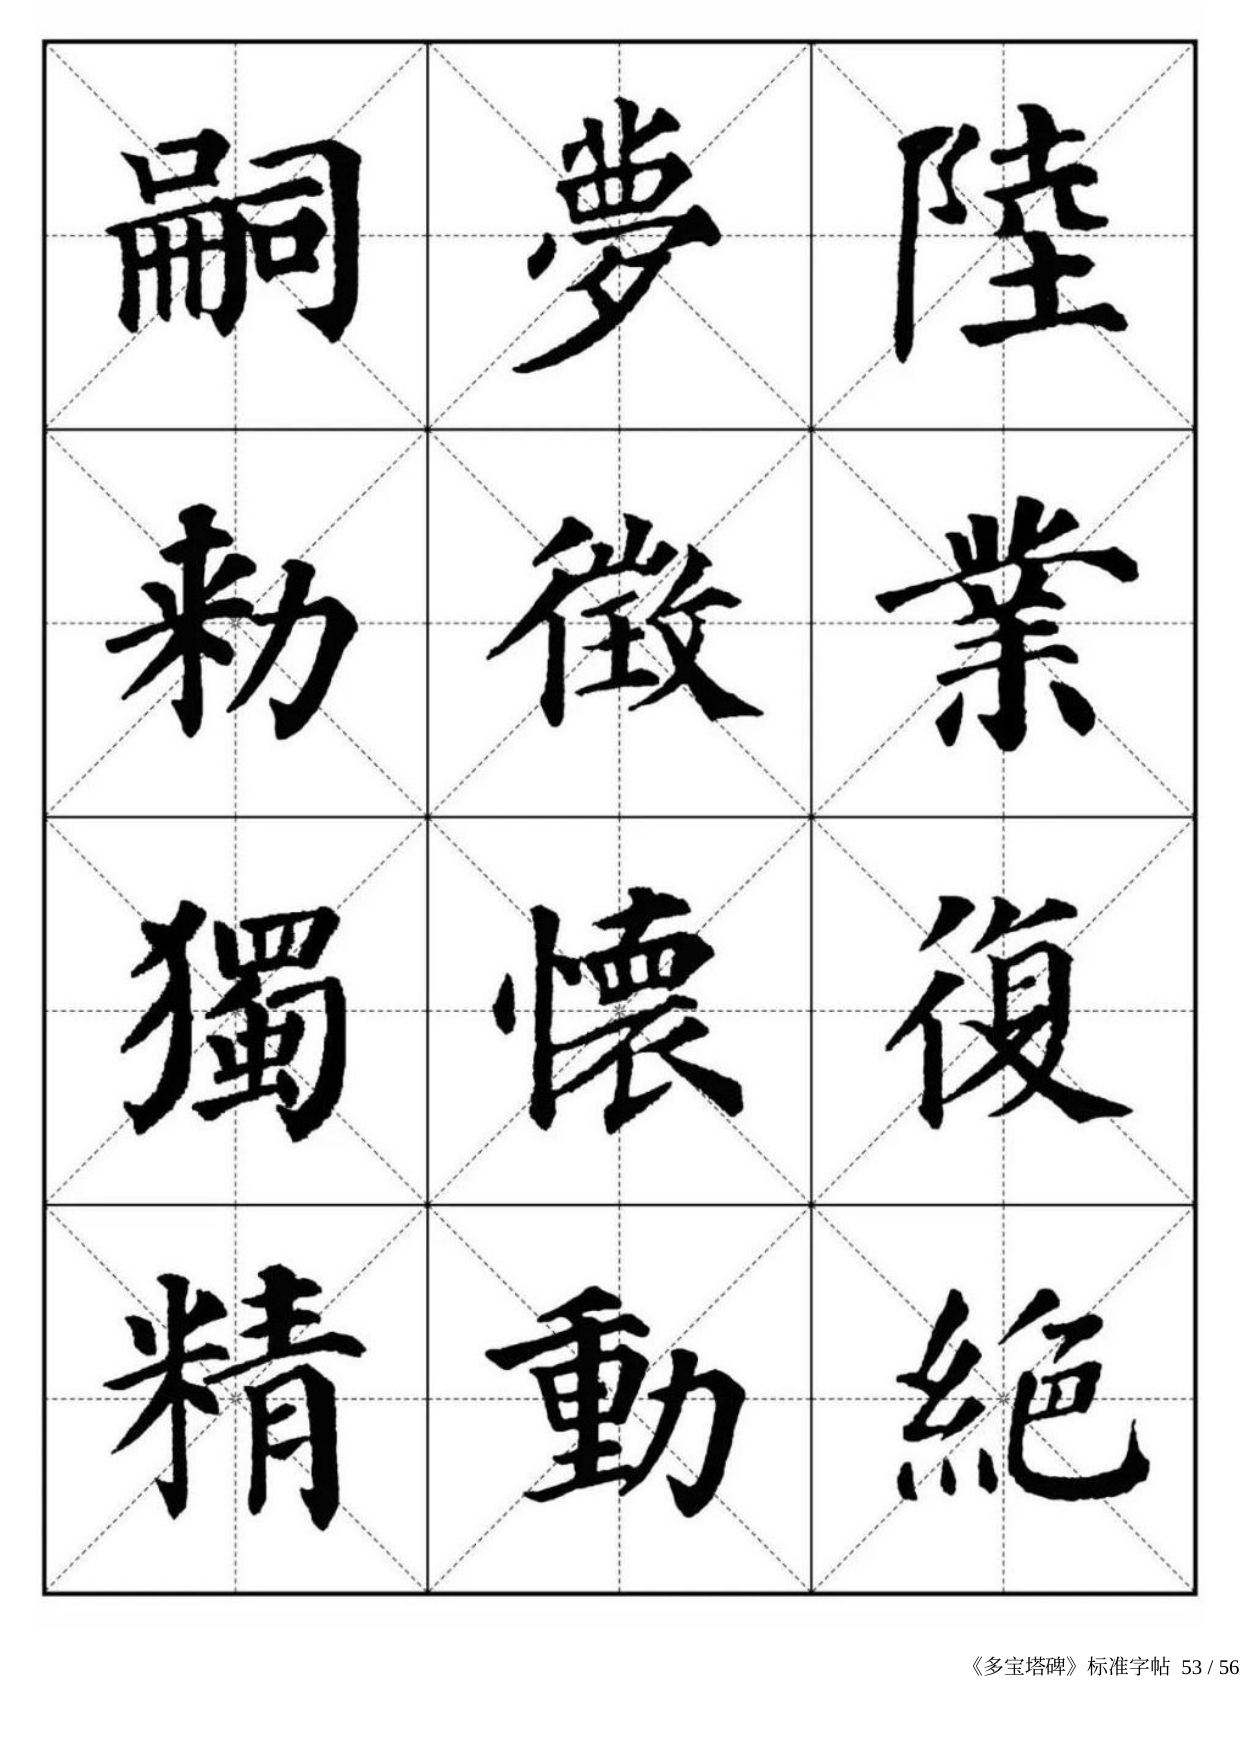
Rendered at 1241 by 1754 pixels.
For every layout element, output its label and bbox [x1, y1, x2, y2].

picture [35, 1, 1205, 1630]
